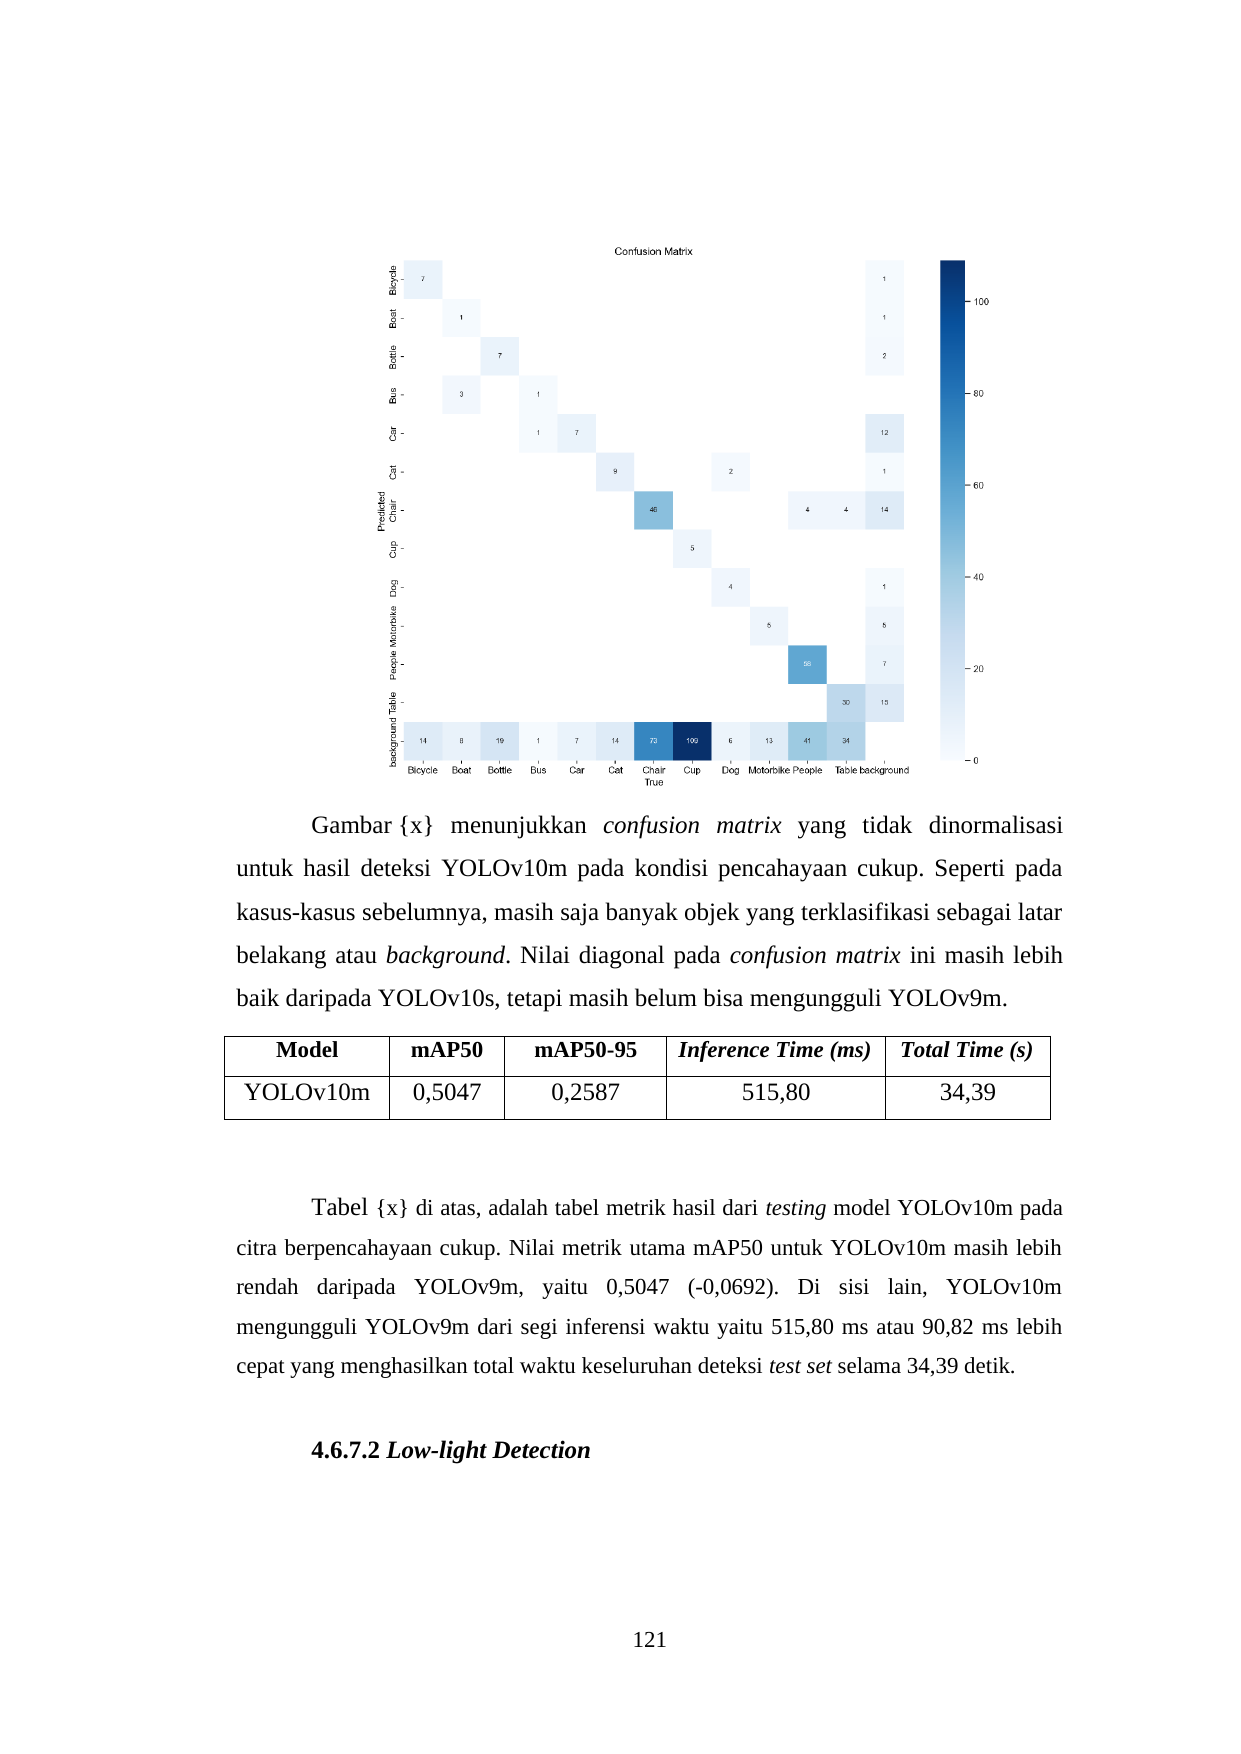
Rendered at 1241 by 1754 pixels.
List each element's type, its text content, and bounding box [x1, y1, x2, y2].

table_cell YOLOv10m [225, 1077, 389, 1119]
table_header Model [225, 1037, 389, 1076]
text 4.6.7.2 Low-light Detection [311, 1435, 1063, 1463]
picture [311, 236, 1060, 798]
table_cell 515,80 [667, 1077, 885, 1119]
text Tabel {x} di atas, adalah tabel metrik hasil dari testing model YOLOv10m pada citra berpencahayaan cukup. Nilai metrik utama mAP50 untuk YOLOv10m masih lebih rendah daripada YOLOv9m, yaitu 0,5047 (-0,0692). Di sisi lain, YOLOv10m mengungguli YOLOv9m dari segi inferensi waktu yaitu 515,80 ms atau 90,82 ms lebih cepat yang menghasilkan total waktu keseluruhan deteksi test set selama 34,39 detik. [236, 1192, 1063, 1378]
table_cell 34,39 [886, 1077, 1050, 1119]
table_cell 0,5047 [390, 1077, 504, 1119]
table_header Inference Time (ms) [667, 1037, 885, 1076]
table_cell 0,2587 [505, 1077, 666, 1119]
table_header mAP50-95 [505, 1037, 666, 1076]
table_header Total Time (s) [886, 1037, 1050, 1076]
text Gambar {x} menunjukkan confusion matrix yang tidak dinormalisasi untuk hasil deteksi YOLOv10m pada kondisi pencahayaan cukup. Seperti pada kasus-kasus sebelumnya, masih saja banyak objek yang terklasifikasi sebagai latar belakang atau background. Nilai diagonal pada confusion matrix ini masih lebih baik daripada YOLOv10s, tetapi masih belum bisa mengungguli YOLOv9m. [236, 810, 1063, 1012]
table_header mAP50 [390, 1037, 504, 1076]
